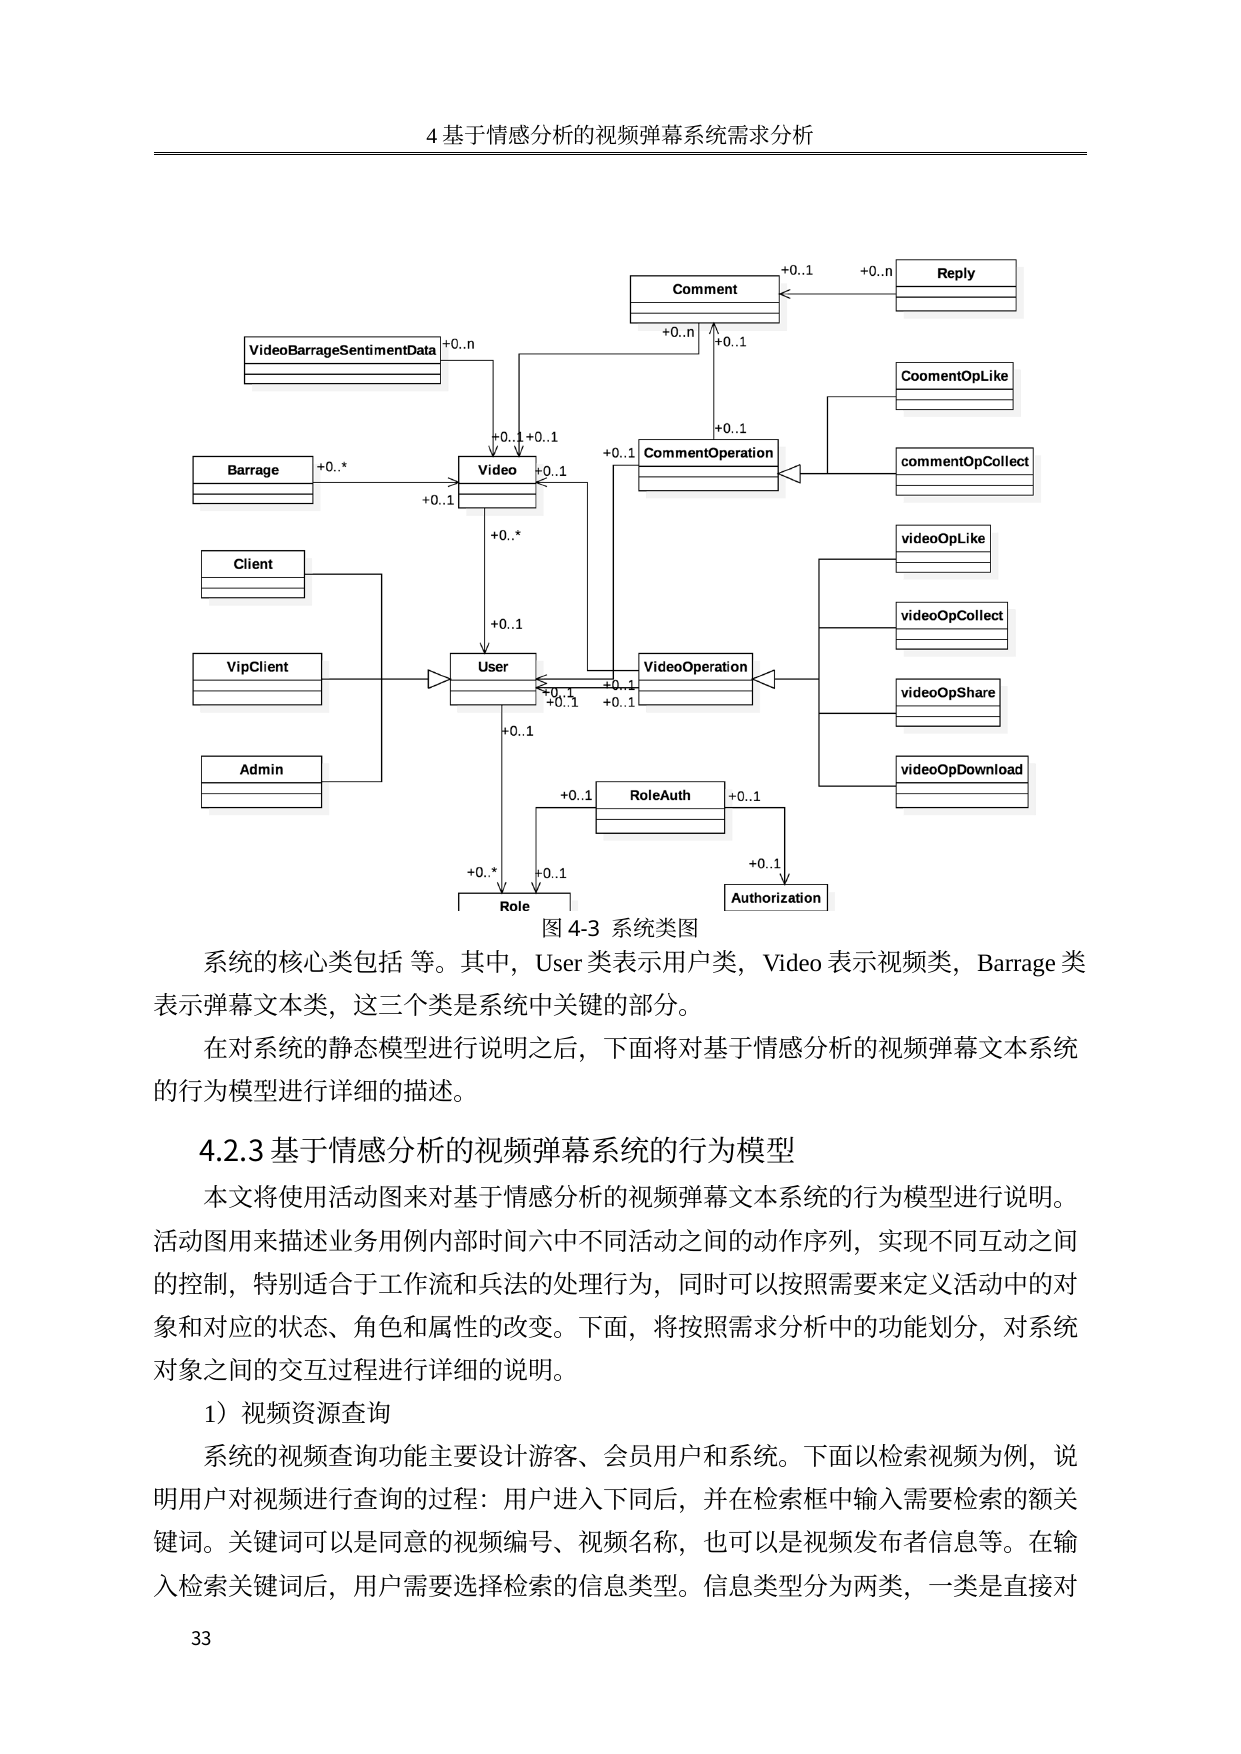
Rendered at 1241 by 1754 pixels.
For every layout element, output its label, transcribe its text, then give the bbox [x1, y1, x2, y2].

text 1）视频资源查询 [153, 1394, 1087, 1429]
text 本文将使用活动图来对基于情感分析的视频弹幕文本系统的行为模型进行说明。活动图用来描述业务用例内部时间六中不同活动之间的动作序列，实现不同互动之间的控制，特别适合于工作流和兵法的处理行为，同时可以按照需要来定义活动中的对象和对应的状态、角色和属性的改变。下面，将按照需求分析中的功能划分，对系统对象之间的交互过程进行详细的说明。 [153, 1178, 1087, 1386]
text 在对系统的静态模型进行说明之后，下面将对基于情感分析的视频弹幕文本系统的行为模型进行详细的描述。 [153, 1028, 1087, 1108]
text 系统的核心类包括 等。其中，User类表示用户类，Video表示视频类，Barrage类表示弹幕文本类，这三个类是系统中关键的部分。 [153, 942, 1087, 1021]
text 图4-3 系统类图 [153, 911, 1087, 942]
text 4.2.3基于情感分析的视频弹幕系统的行为模型 [199, 1127, 1087, 1169]
picture [153, 177, 1047, 911]
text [153, 1437, 1087, 1602]
